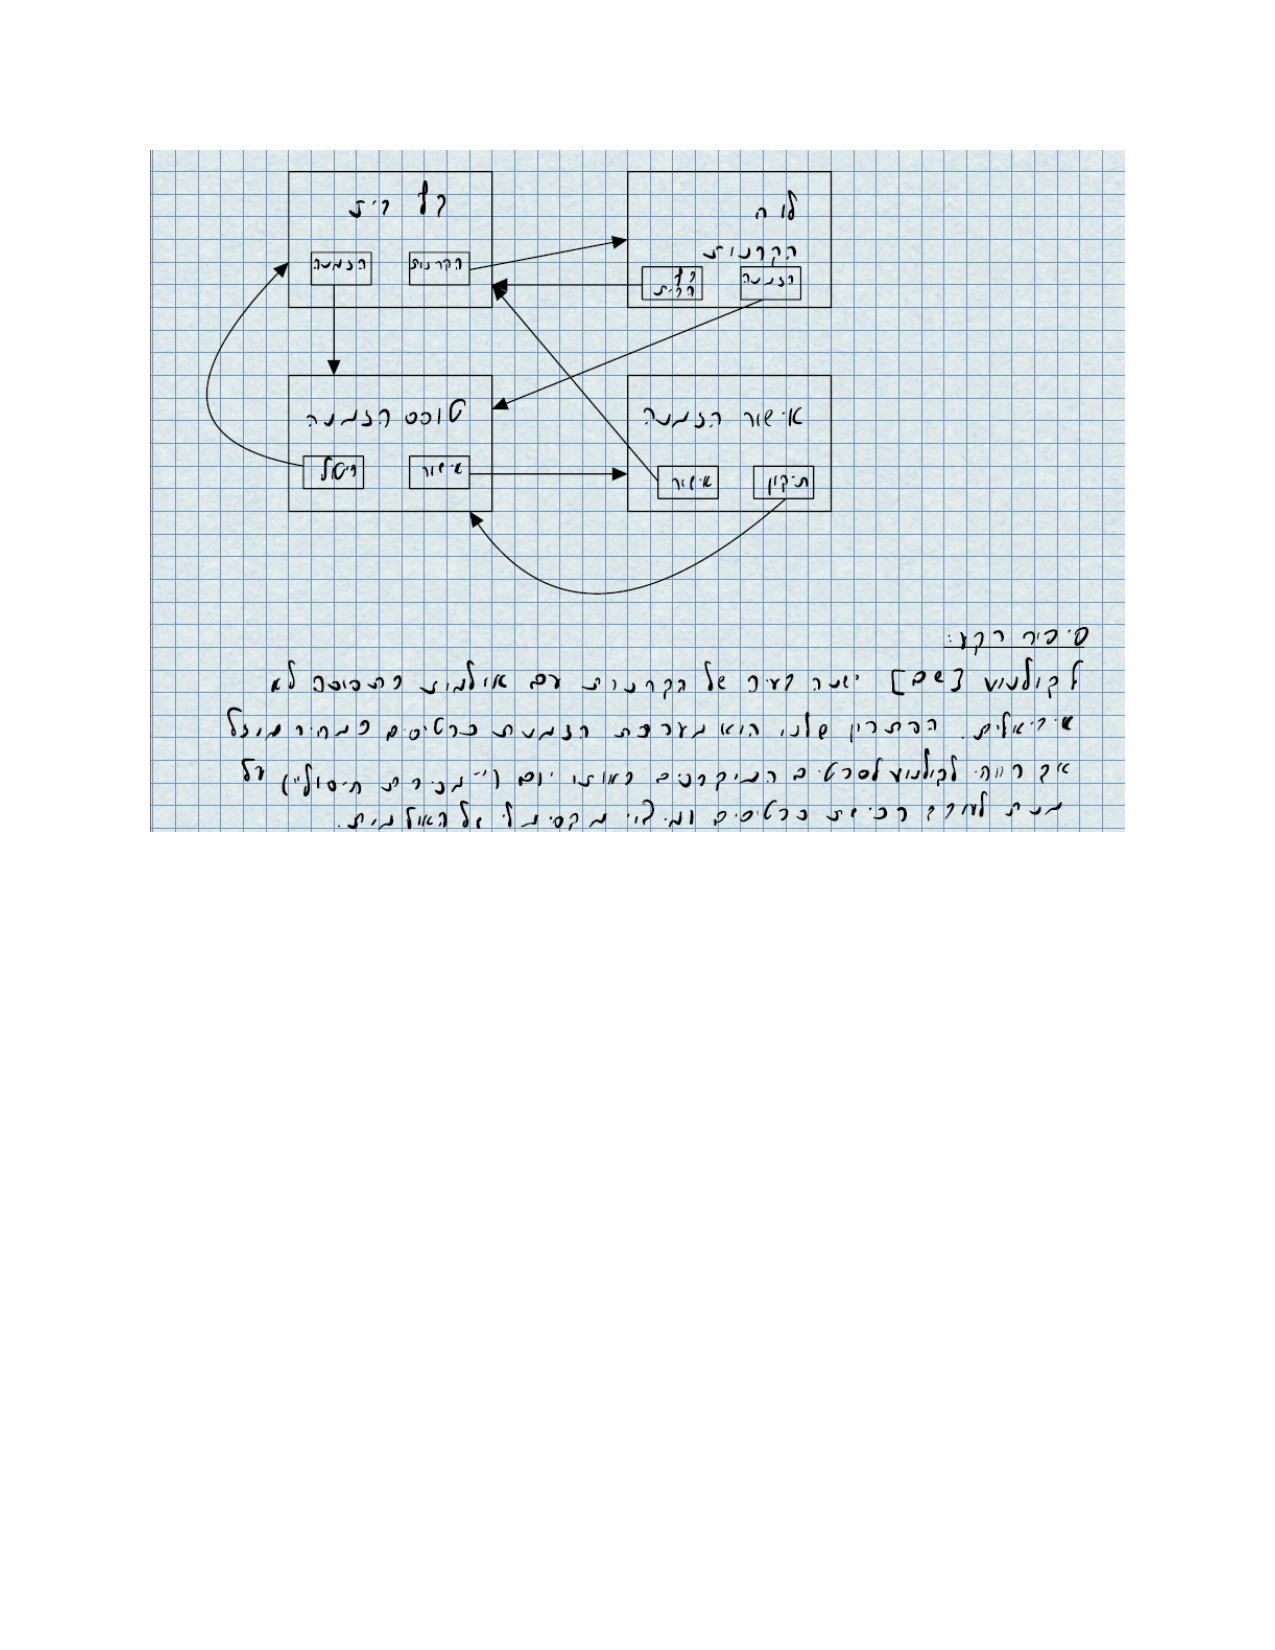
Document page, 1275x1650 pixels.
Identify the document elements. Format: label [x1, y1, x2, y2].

picture [150, 150, 1125, 832]
